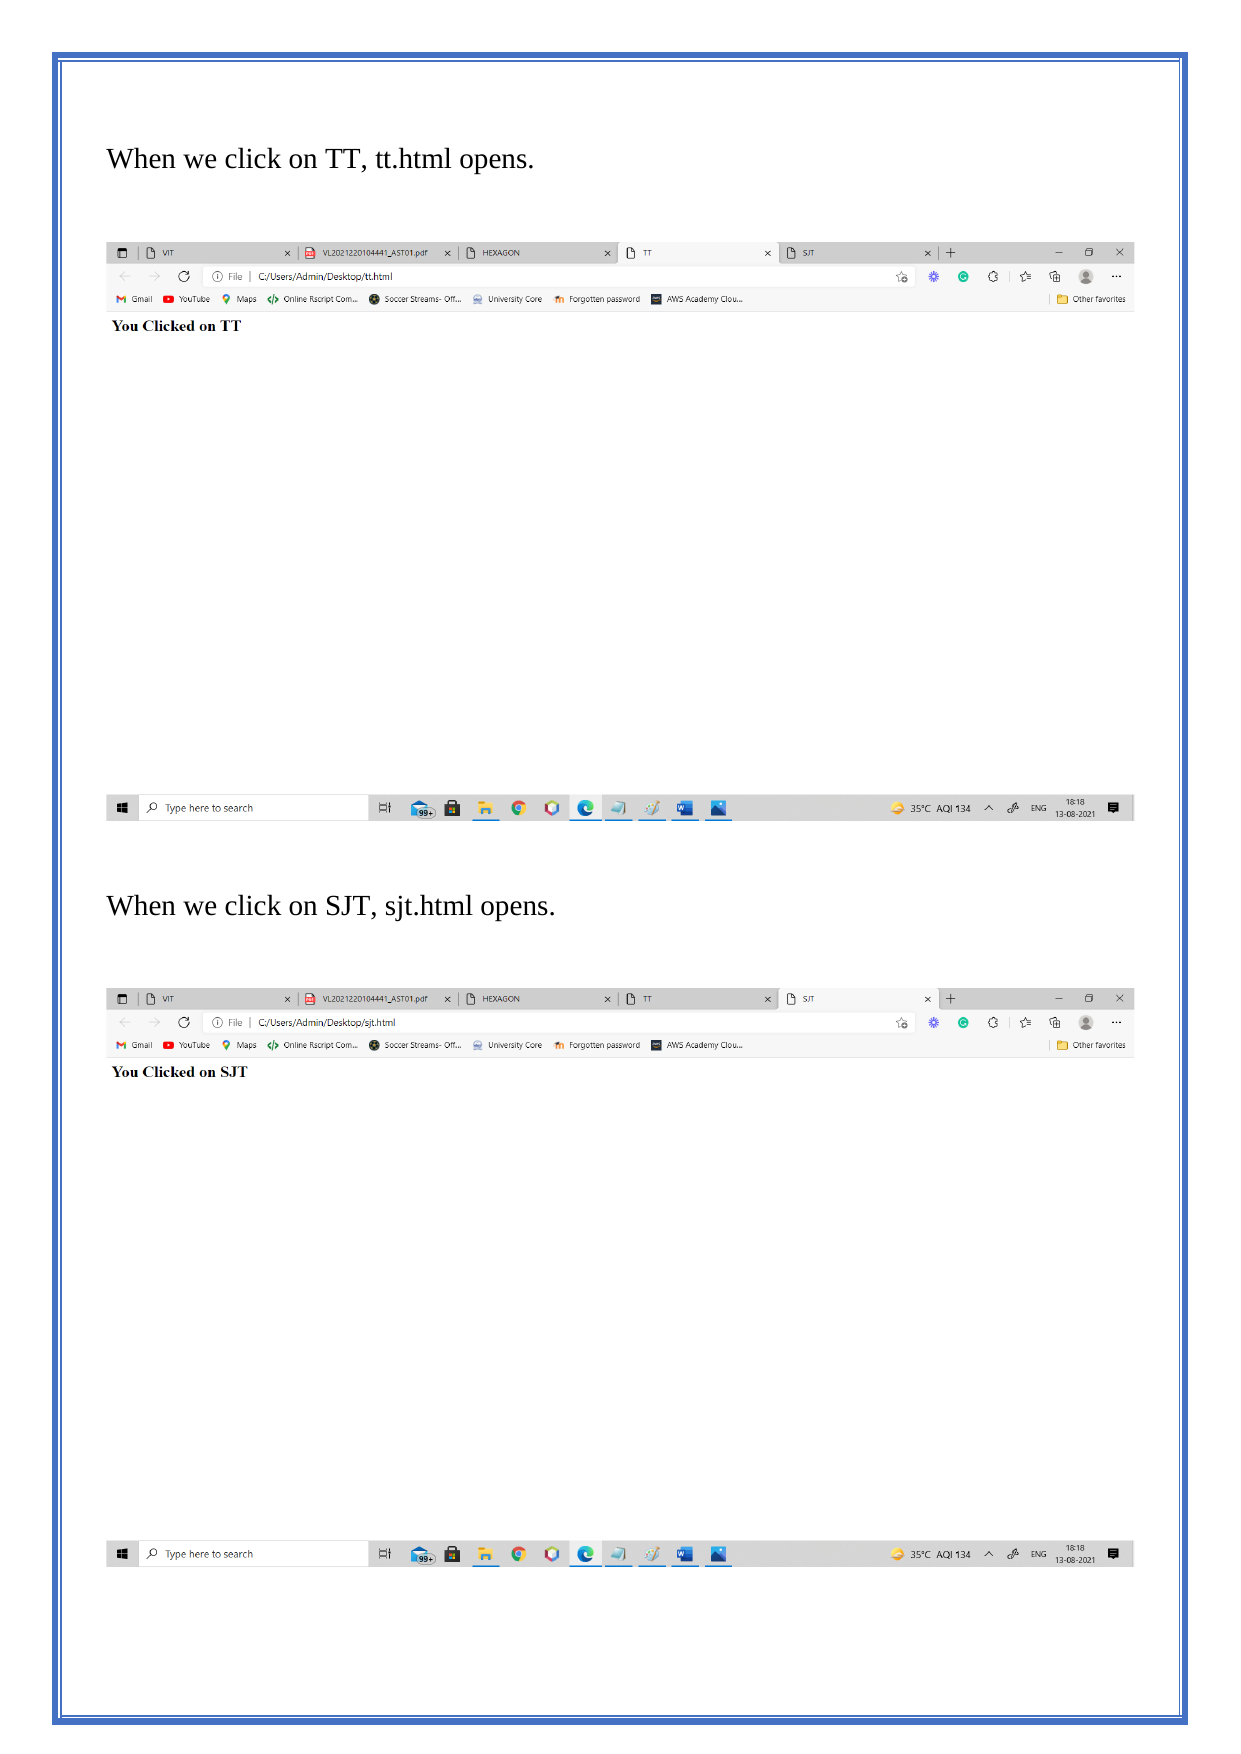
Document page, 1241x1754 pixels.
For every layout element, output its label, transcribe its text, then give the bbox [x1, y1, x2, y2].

text When we click on SJT, sjt.html opens. [106, 888, 1134, 921]
picture [106, 988, 1135, 1567]
picture [106, 242, 1135, 821]
text When we click on TT, tt.html opens. [106, 142, 1134, 175]
